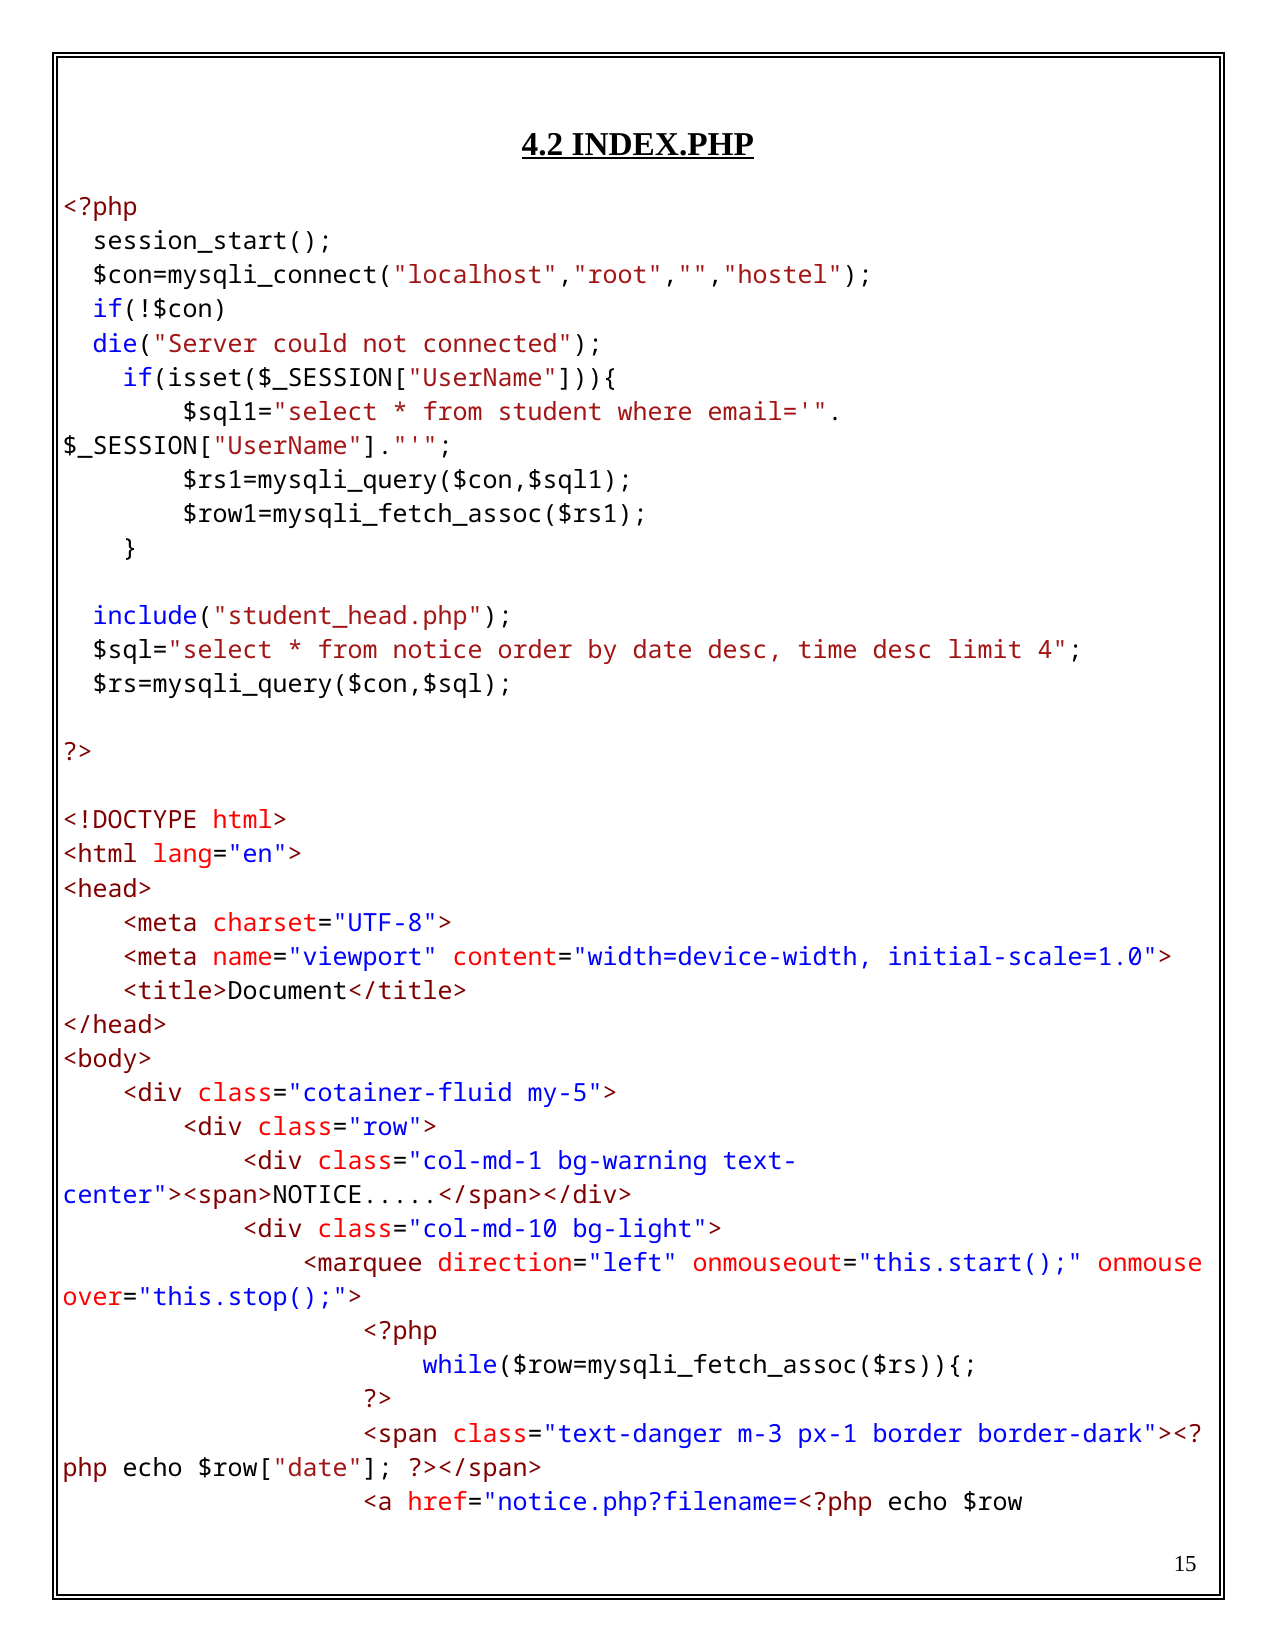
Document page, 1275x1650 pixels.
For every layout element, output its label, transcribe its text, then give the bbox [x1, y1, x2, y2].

text <div class="cotainer-fluid my-5"> [62, 1074, 1212, 1109]
text <title>Document</title> [62, 972, 1212, 1006]
text $row1=mysqli_fetch_assoc($rs1); [62, 496, 1212, 529]
text session_start(); [62, 223, 1212, 257]
text <!DOCTYPE html> [62, 802, 1212, 836]
text $rs=mysqli_query($con,$sql); [62, 666, 1212, 700]
text $rs1=mysqli_query($con,$sql1); [62, 461, 1212, 496]
text if(!$con) [62, 291, 1212, 325]
text <div class="row"> [62, 1109, 1212, 1143]
text <marquee direction="left" onmouseout="this.start();" onmouseover="this.stop();"> [62, 1245, 1212, 1313]
text <div class="col-md-1 bg-warning text-center"><span>NOTICE.....</span></div> [62, 1143, 1212, 1211]
text while($row=mysqli_fetch_assoc($rs)){; [62, 1347, 1212, 1381]
text $sql1="select * from student where email='".$_SESSION["UserName"]."'"; [62, 393, 1212, 461]
text <head> [62, 870, 1212, 904]
text } [62, 529, 1212, 564]
text ?> [62, 1381, 1212, 1415]
text <meta charset="UTF-8"> [62, 904, 1212, 938]
text <div class="col-md-10 bg-light"> [62, 1211, 1212, 1245]
text 4.2 INDEX.PHP [62, 124, 1212, 163]
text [62, 1483, 1212, 1517]
text <html lang="en"> [62, 836, 1212, 870]
text <?php [62, 1313, 1212, 1347]
text <?php [62, 189, 1212, 223]
text <span class="text-danger m-3 px-1 border border-dark"><?php echo $row["date"]; ?></span> [62, 1415, 1212, 1483]
text $sql="select * from notice order by date desc, time desc limit 4"; [62, 632, 1212, 666]
text <body> [62, 1041, 1212, 1074]
text <meta name="viewport" content="width=device-width, initial-scale=1.0"> [62, 938, 1212, 972]
text ?> [62, 734, 1212, 768]
text if(isset($_SESSION["UserName"])){ [62, 359, 1212, 393]
text </head> [62, 1006, 1212, 1041]
text $con=mysqli_connect("localhost","root","","hostel"); [62, 257, 1212, 291]
text die("Server could not connected"); [62, 325, 1212, 359]
text include("student_head.php"); [62, 598, 1212, 632]
